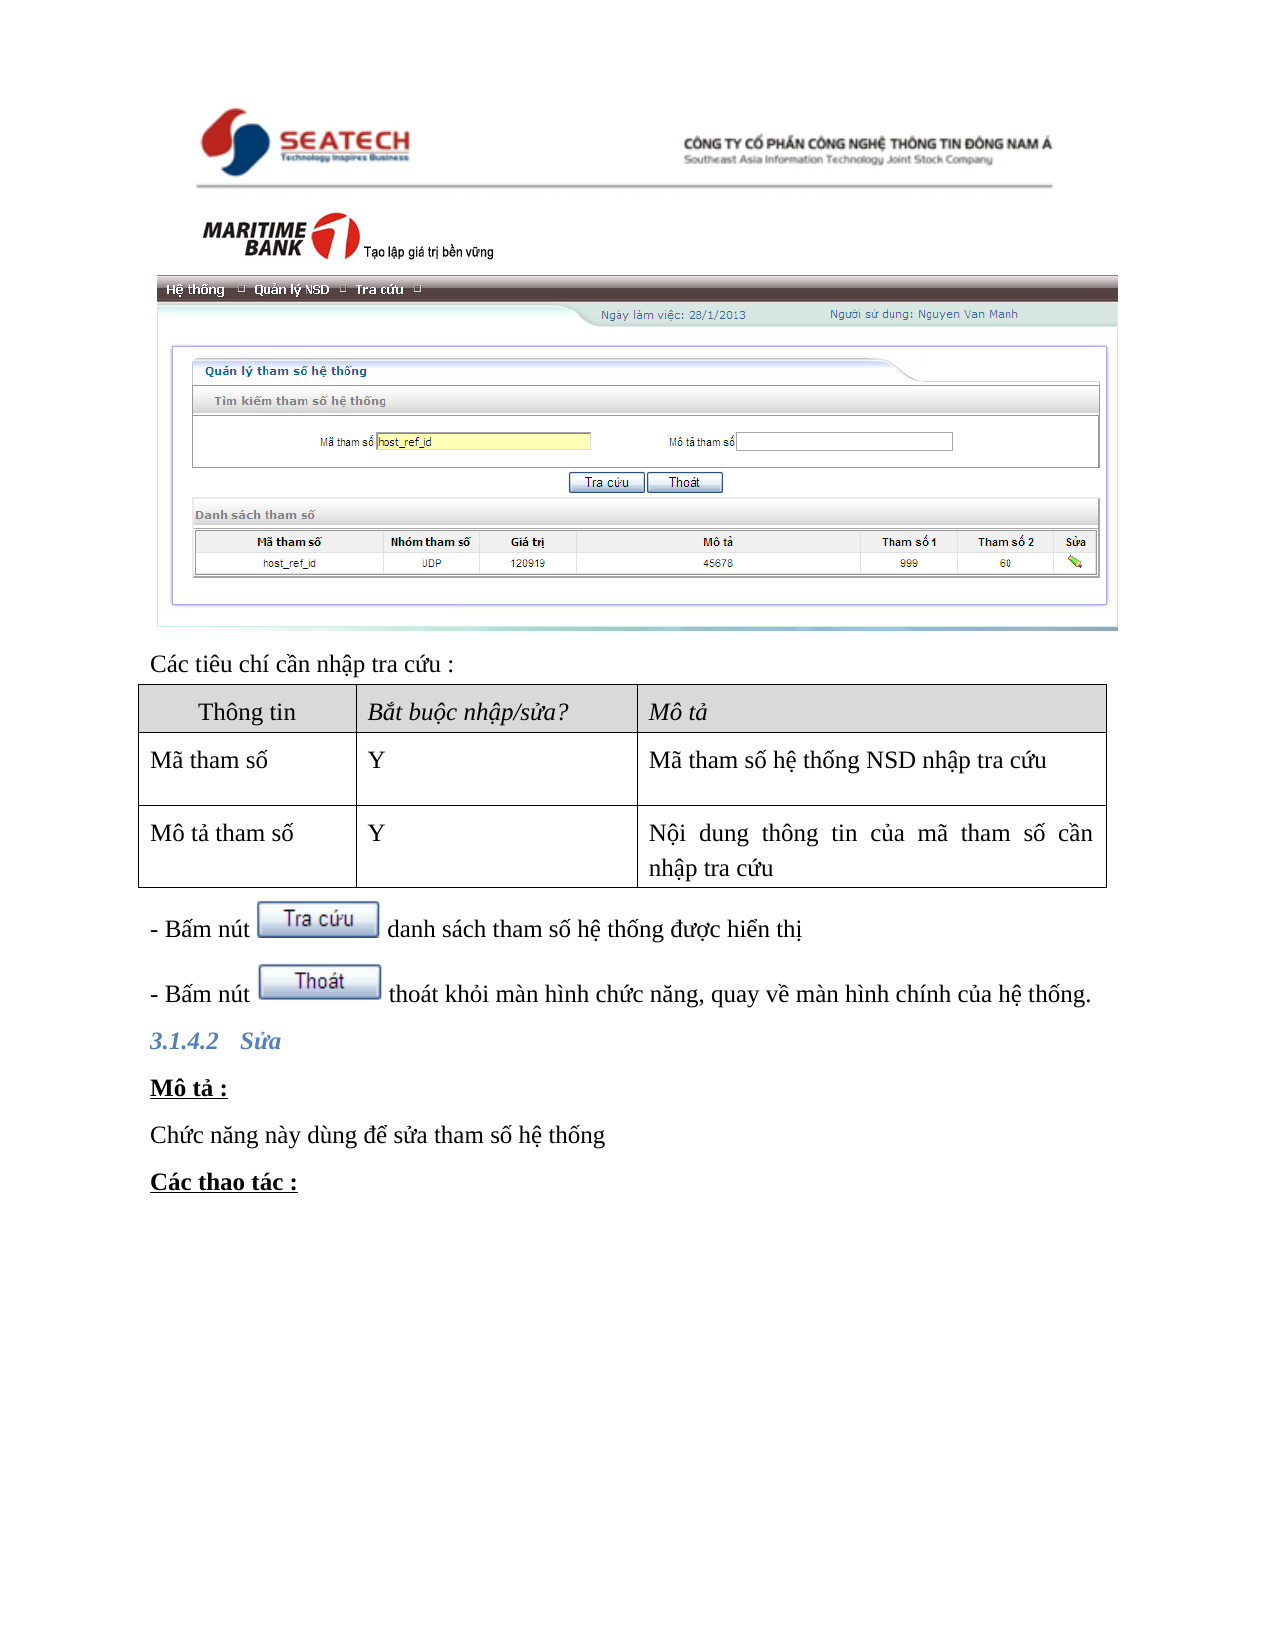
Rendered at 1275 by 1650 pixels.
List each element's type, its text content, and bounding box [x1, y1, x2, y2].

picture [256, 961, 383, 1003]
table_header Bắt buộc nhập/sửa? [357, 685, 637, 732]
text - Bấm nút thoát khỏi màn hình chức năng, quay về màn hình chính của hệ thống. [150, 961, 1125, 1008]
table_header Mô tả [638, 685, 1106, 732]
table_cell Y [357, 806, 637, 887]
table_cell Nội dung thông tin của mã tham số cần nhập tra cứu [638, 806, 1106, 887]
text - Bấm nút danh sách tham số hệ thống được hiển thị [150, 901, 1123, 943]
text Các tiêu chí cần nhập tra cứu : [150, 649, 1123, 678]
text Các thao tác : [150, 1167, 1125, 1196]
table_header Thông tin [139, 685, 356, 732]
picture [256, 900, 381, 938]
text Chức năng này dùng để sửa tham số hệ thống [150, 1120, 1125, 1149]
picture [150, 75, 1125, 631]
text Mô tả : [150, 1073, 1125, 1102]
table_cell Y [357, 733, 637, 804]
table_cell Mã tham số hệ thống NSD nhập tra cứu [638, 733, 1106, 804]
subtitle Sửa [150, 1026, 1125, 1055]
table_cell Mã tham số [139, 733, 356, 804]
table_cell Mô tả tham số [139, 806, 356, 887]
